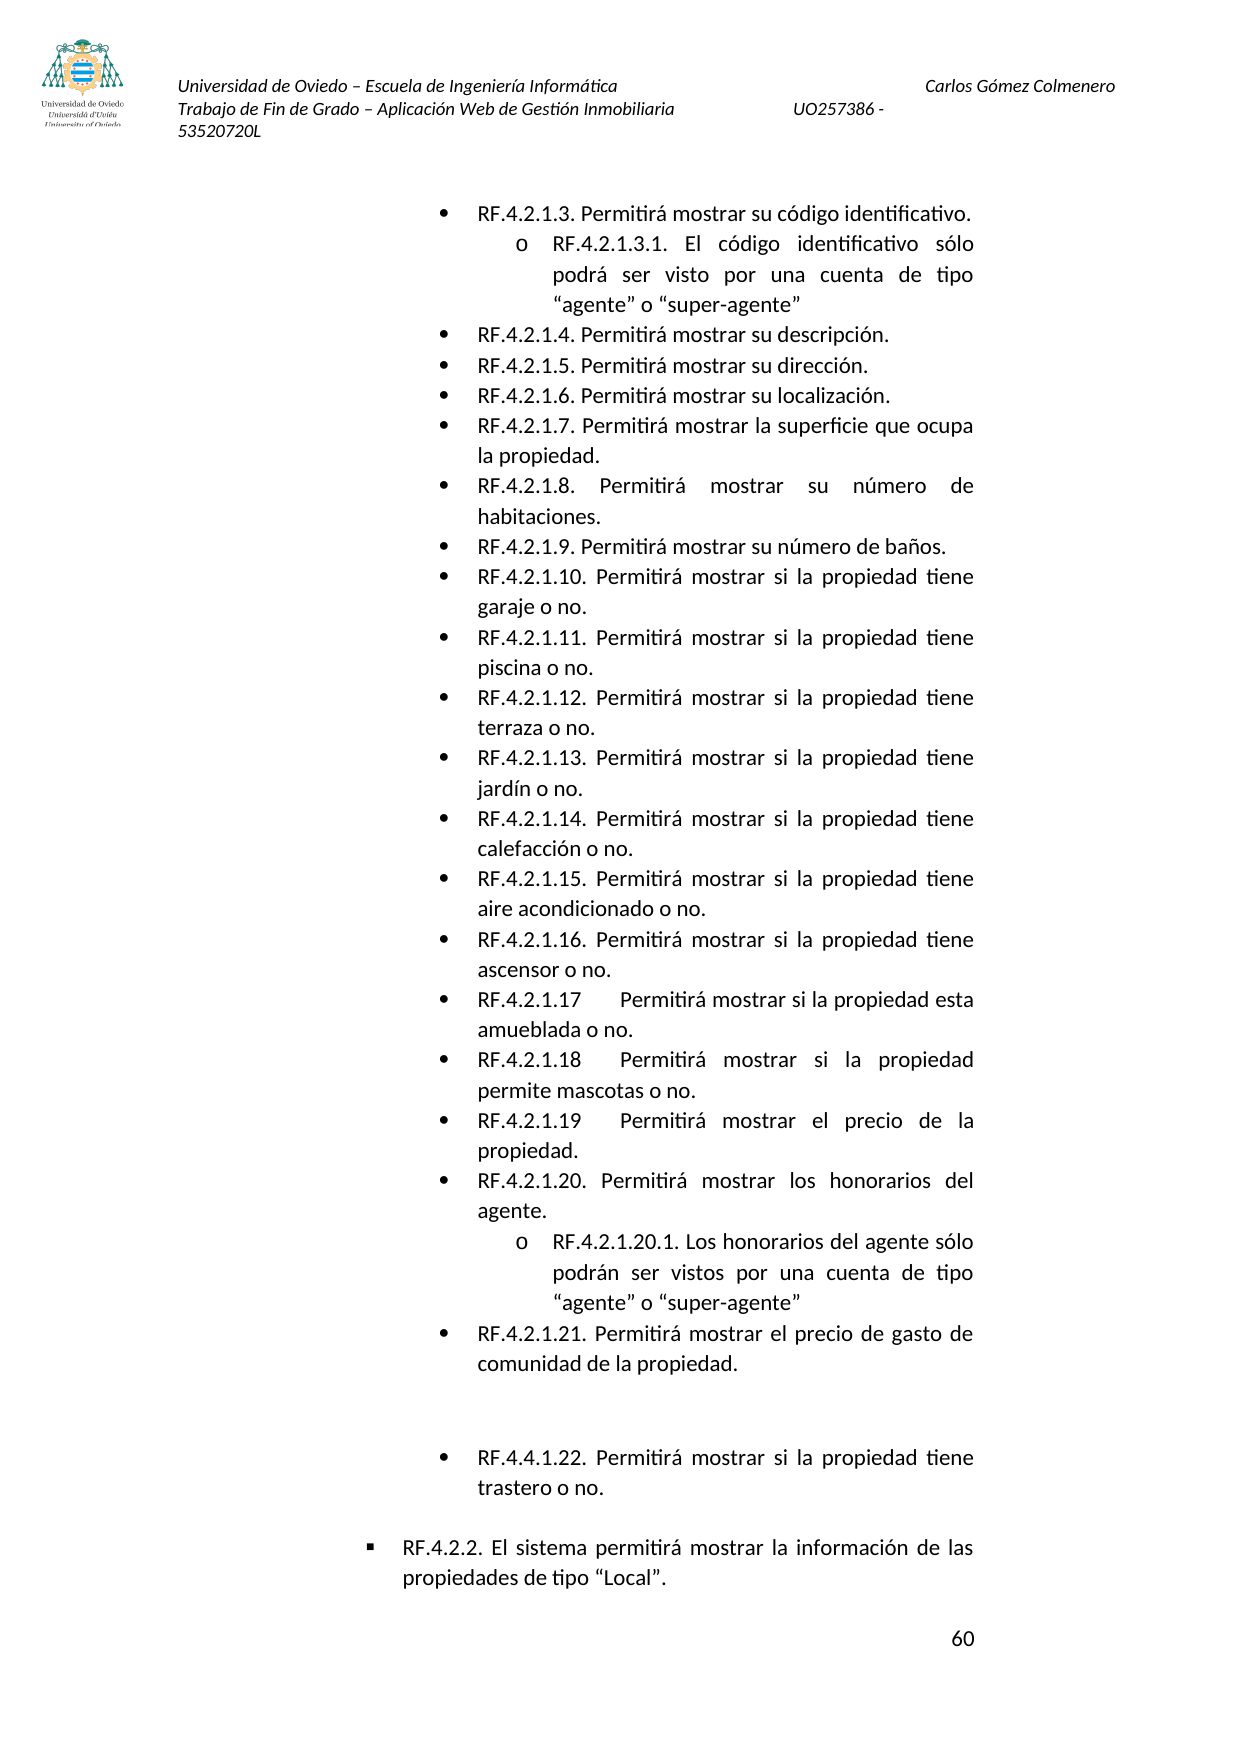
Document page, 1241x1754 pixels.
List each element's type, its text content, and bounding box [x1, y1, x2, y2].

list RF.4.2.1.17 Permitirá mostrar si la propiedad esta amueblada o no. [440, 985, 974, 1043]
list RF.4.2.1.3.1. El código identificativo sólo podrá ser visto por una cuenta de tipo “agente” o “super-agente” [515, 229, 974, 318]
list RF.4.2.2. El sistema permitirá mostrar la información de las propiedades de tipo “Local”. [365, 1533, 974, 1591]
list RF.4.2.1.12. Permitirá mostrar si la propiedad tiene terraza o no. [440, 683, 974, 741]
list RF.4.2.1.20. Permitirá mostrar los honorarios del agente. [440, 1166, 974, 1225]
list RF.4.2.1.9. Permitirá mostrar su número de baños. [440, 532, 974, 560]
list RF.4.2.1.8. Permitirá mostrar su número de habitaciones. [440, 472, 974, 530]
list RF.4.2.1.3. Permitirá mostrar su código identificativo. [440, 199, 974, 227]
list RF.4.2.1.19 Permitirá mostrar el precio de la propiedad. [440, 1106, 974, 1164]
list RF.4.2.1.10. Permitirá mostrar si la propiedad tiene garaje o no. [440, 562, 974, 621]
list RF.4.2.1.14. Permitirá mostrar si la propiedad tiene calefacción o no. [440, 804, 974, 862]
list RF.4.2.1.7. Permitirá mostrar la superficie que ocupa la propiedad. [440, 411, 974, 469]
list RF.4.2.1.18 Permitirá mostrar si la propiedad permite mascotas o no. [440, 1046, 974, 1104]
list RF.4.2.1.21. Permitirá mostrar el precio de gasto de comunidad de la propiedad. [440, 1319, 974, 1377]
list RF.4.2.1.13. Permitirá mostrar si la propiedad tiene jardín o no. [440, 743, 974, 802]
list RF.4.2.1.4. Permitirá mostrar su descripción. [440, 321, 974, 349]
list RF.4.2.1.16. Permitirá mostrar si la propiedad tiene ascensor o no. [440, 925, 974, 983]
list RF.4.2.1.20.1. Los honorarios del agente sólo podrán ser vistos por una cuenta de tipo “agente” o “super-agente” [515, 1227, 974, 1316]
list RF.4.4.1.22. Permitirá mostrar si la propiedad tiene trastero o no. [440, 1443, 974, 1501]
list RF.4.2.1.11. Permitirá mostrar si la propiedad tiene piscina o no. [440, 623, 974, 681]
list RF.4.2.1.15. Permitirá mostrar si la propiedad tiene aire acondicionado o no. [440, 864, 974, 923]
list RF.4.2.1.5. Permitirá mostrar su dirección. [440, 351, 974, 379]
list RF.4.2.1.6. Permitirá mostrar su localización. [440, 381, 974, 409]
picture [36, 38, 124, 126]
